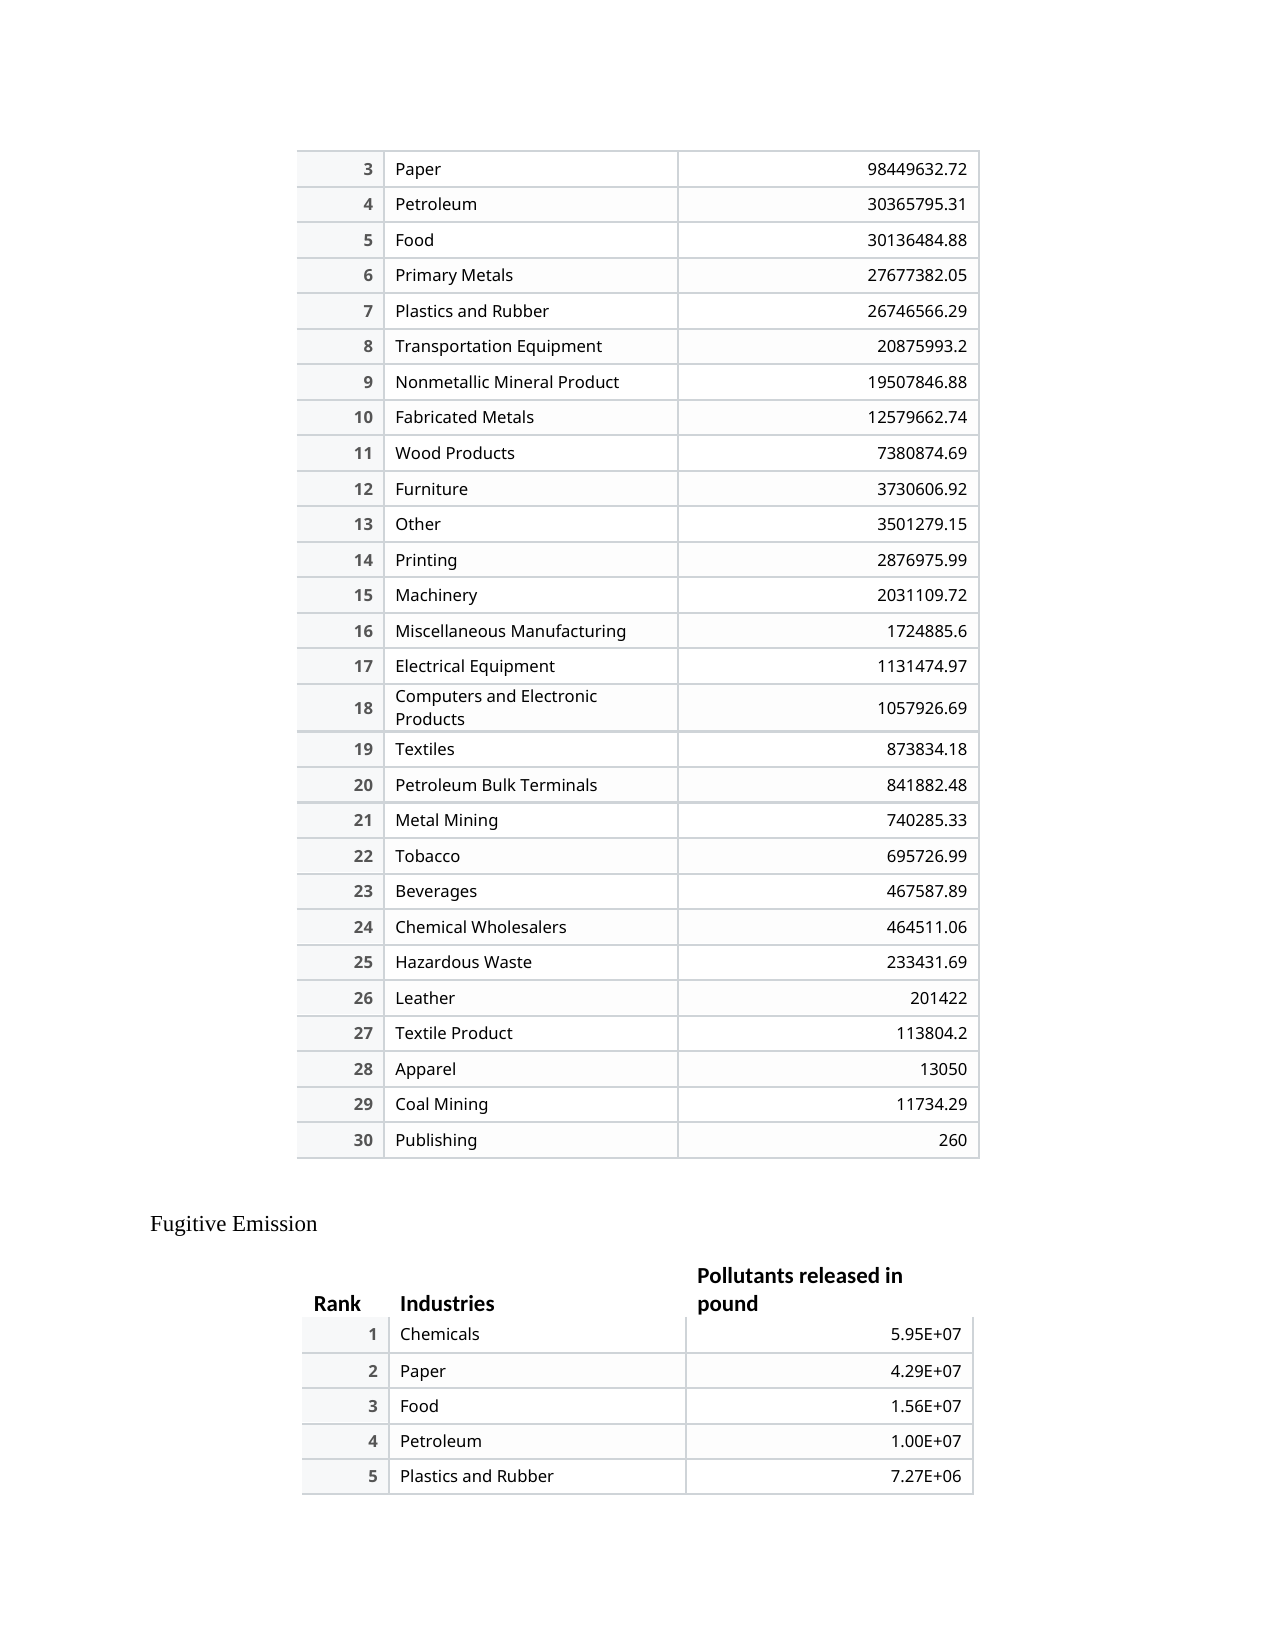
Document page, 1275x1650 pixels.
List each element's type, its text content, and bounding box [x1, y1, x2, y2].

table_cell 1.00E+07 [687, 1425, 972, 1458]
table_cell 13050 [679, 1052, 978, 1086]
table_cell 30136484.88 [679, 223, 978, 257]
table_cell 21 [297, 804, 383, 837]
table_cell Food [390, 1389, 685, 1422]
table_cell 1131474.97 [679, 649, 978, 683]
table_cell Miscellaneous Manufacturing [385, 614, 677, 647]
table_cell Beverages [385, 875, 677, 908]
table_cell 10 [297, 401, 383, 434]
table_cell Hazardous Waste [385, 946, 677, 979]
table_cell Metal Mining [385, 804, 677, 837]
table_cell 260 [679, 1123, 978, 1157]
table_cell Food [385, 223, 677, 257]
table_cell Electrical Equipment [385, 649, 677, 683]
table_cell Chemical Wholesalers [385, 910, 677, 943]
table_cell Chemicals [390, 1317, 685, 1352]
table_cell 3 [297, 152, 383, 186]
table_cell Textile Product [385, 1017, 677, 1050]
table_cell 14 [297, 543, 383, 576]
table_cell Plastics and Rubber [385, 294, 677, 328]
table_cell 25 [297, 946, 383, 979]
table_cell 4 [297, 188, 383, 221]
table_cell 2031109.72 [679, 578, 978, 612]
table_cell 26 [297, 981, 383, 1014]
table_cell 1724885.6 [679, 614, 978, 647]
table_cell 28 [297, 1052, 383, 1086]
table_cell Publishing [385, 1123, 677, 1157]
table_cell Fabricated Metals [385, 401, 677, 434]
table_cell Tobacco [385, 839, 677, 872]
table_cell 740285.33 [679, 804, 978, 837]
table_cell 233431.69 [679, 946, 978, 979]
table_cell Leather [385, 981, 677, 1014]
table_cell 464511.06 [679, 910, 978, 943]
table_cell 98449632.72 [679, 152, 978, 186]
table_cell Computers and Electronic Products [385, 685, 677, 730]
table_cell 12 [297, 472, 383, 505]
table_cell 16 [297, 614, 383, 647]
table_cell Textiles [385, 733, 677, 766]
table_cell 30365795.31 [679, 188, 978, 221]
table_cell Petroleum Bulk Terminals [385, 768, 677, 801]
table_cell 15 [297, 578, 383, 612]
table_cell 1 [302, 1317, 388, 1352]
table_cell Transportation Equipment [385, 330, 677, 363]
table_cell 4 [302, 1425, 388, 1458]
table_cell 27677382.05 [679, 259, 978, 292]
table_cell 8 [297, 330, 383, 363]
table_cell Primary Metals [385, 259, 677, 292]
table_cell 9 [297, 365, 383, 399]
table_cell 1.56E+07 [687, 1389, 972, 1422]
table_cell Petroleum [385, 188, 677, 221]
table_cell 2876975.99 [679, 543, 978, 576]
table_cell 695726.99 [679, 839, 978, 872]
table_cell 467587.89 [679, 875, 978, 908]
table_cell Petroleum [390, 1425, 685, 1458]
table_cell Apparel [385, 1052, 677, 1086]
table_cell 29 [297, 1088, 383, 1121]
table_cell 17 [297, 649, 383, 683]
table_cell Wood Products [385, 436, 677, 470]
table_cell 20875993.2 [679, 330, 978, 363]
table_cell 24 [297, 910, 383, 943]
table_cell 1057926.69 [679, 685, 978, 730]
table_header Pollutants released in pound [686, 1261, 973, 1317]
table_cell 841882.48 [679, 768, 978, 801]
table_cell 3501279.15 [679, 507, 978, 541]
table_cell Machinery [385, 578, 677, 612]
table_cell 201422 [679, 981, 978, 1014]
table_cell 26746566.29 [679, 294, 978, 328]
table_cell Furniture [385, 472, 677, 505]
text Fugitive Emission [150, 1210, 1125, 1236]
table_cell Plastics and Rubber [390, 1460, 685, 1493]
table_cell 11734.29 [679, 1088, 978, 1121]
table_cell Paper [385, 152, 677, 186]
table_cell 873834.18 [679, 733, 978, 766]
table_cell 5.95E+07 [687, 1317, 972, 1352]
table_cell 13 [297, 507, 383, 541]
table_cell 12579662.74 [679, 401, 978, 434]
table_header Rank [302, 1261, 389, 1317]
table_cell 4.29E+07 [687, 1354, 972, 1387]
table_cell Coal Mining [385, 1088, 677, 1121]
table_cell 5 [302, 1460, 388, 1493]
table_cell 7380874.69 [679, 436, 978, 470]
table_cell Nonmetallic Mineral Product [385, 365, 677, 399]
table_cell 3 [302, 1389, 388, 1422]
table_cell 6 [297, 259, 383, 292]
table_cell 19 [297, 733, 383, 766]
table_cell 5 [297, 223, 383, 257]
table_cell 20 [297, 768, 383, 801]
table_cell Other [385, 507, 677, 541]
table_cell Printing [385, 543, 677, 576]
table_cell 18 [297, 685, 383, 730]
table_header Industries [389, 1261, 686, 1317]
table_cell 7.27E+06 [687, 1460, 972, 1493]
table_cell 2 [302, 1354, 388, 1387]
table_cell 30 [297, 1123, 383, 1157]
table_cell 23 [297, 875, 383, 908]
table_cell 7 [297, 294, 383, 328]
table_cell 3730606.92 [679, 472, 978, 505]
table_cell Paper [390, 1354, 685, 1387]
table_cell 19507846.88 [679, 365, 978, 399]
table_cell 11 [297, 436, 383, 470]
table_cell 113804.2 [679, 1017, 978, 1050]
table_cell 27 [297, 1017, 383, 1050]
table_cell 22 [297, 839, 383, 872]
